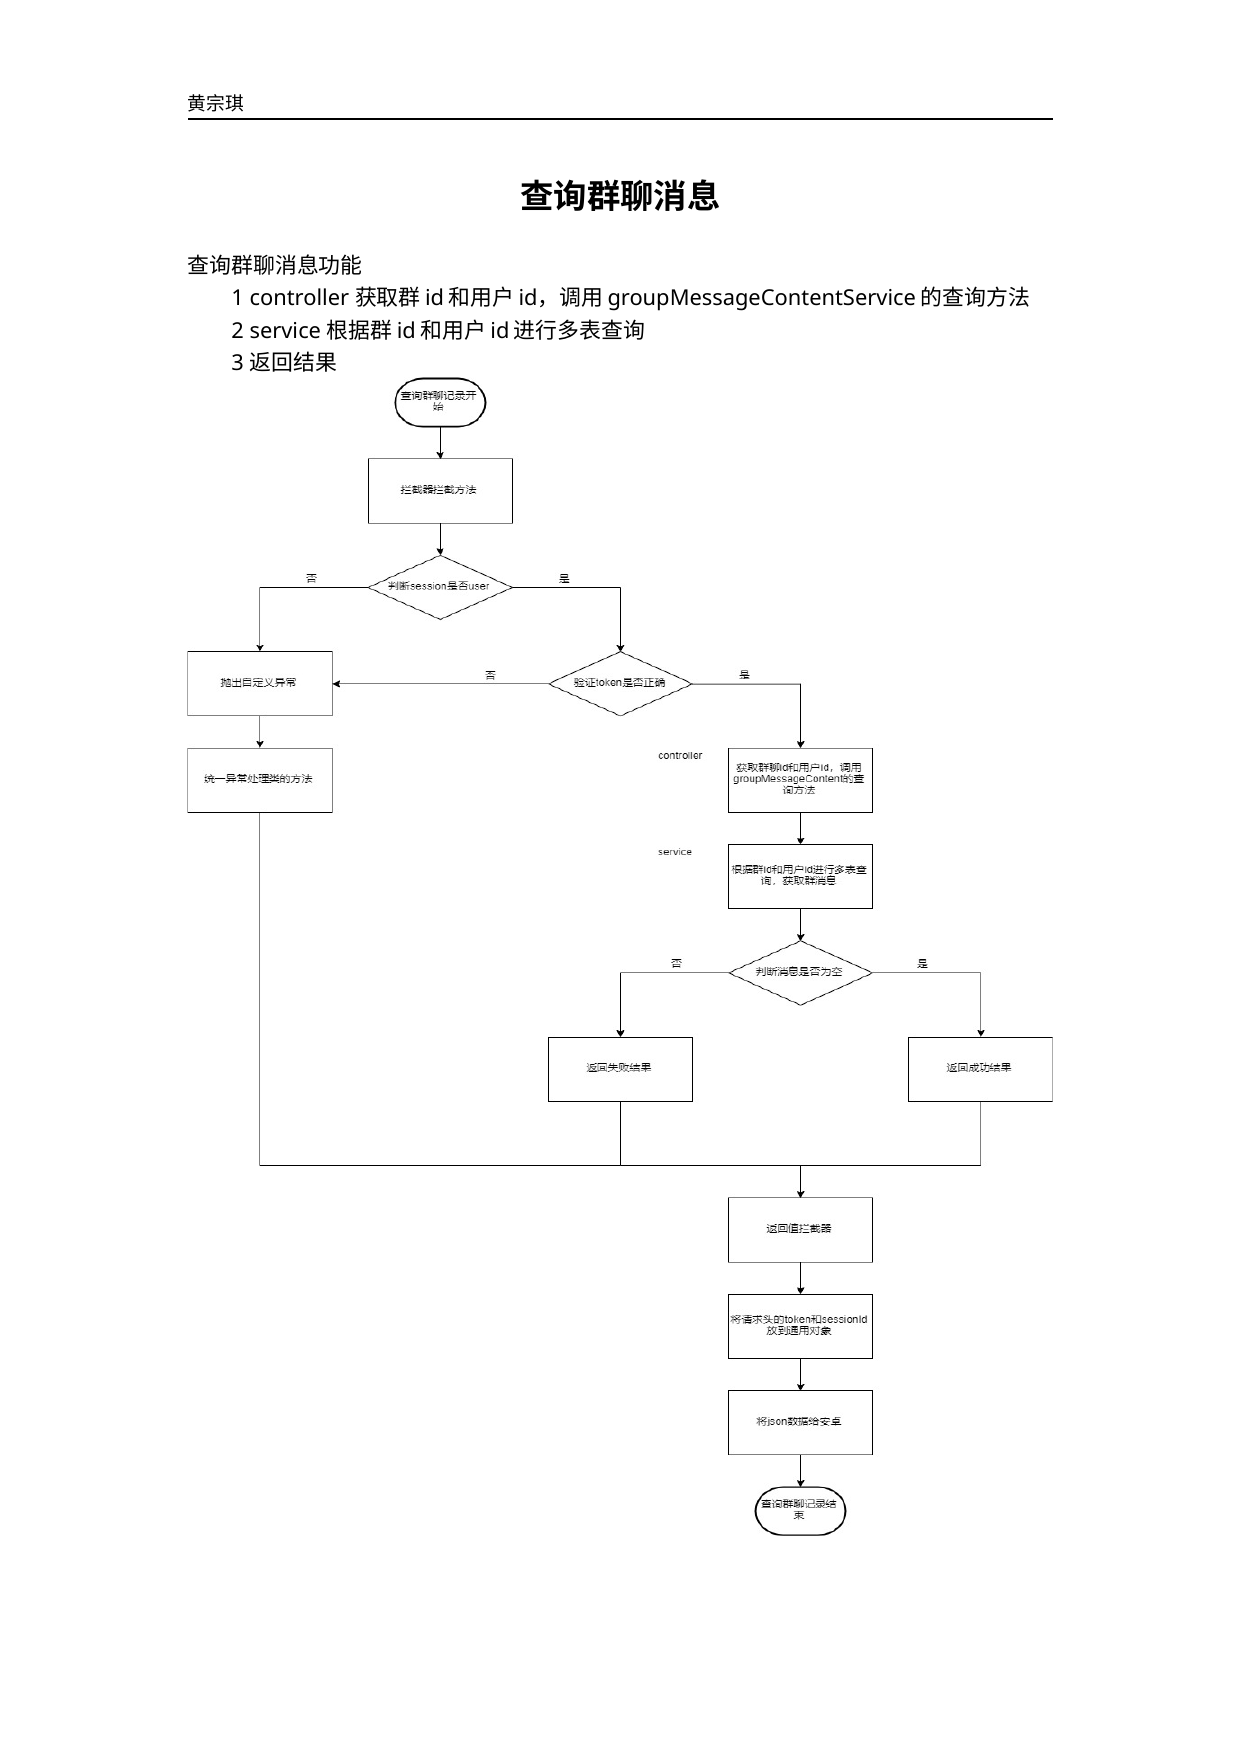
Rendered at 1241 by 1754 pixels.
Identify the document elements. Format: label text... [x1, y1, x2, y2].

text 3 返回结果 [187, 345, 1053, 377]
text 1 controller 获取群id和用户id，调用groupMessageContentService的查询方法 [187, 280, 1053, 313]
text 2 service 根据群id和用户id进行多表查询 [187, 313, 1053, 345]
subtitle 查询群聊消息 [187, 162, 1053, 227]
picture [187, 377, 1053, 1536]
text 查询群聊消息功能 [187, 248, 1053, 280]
